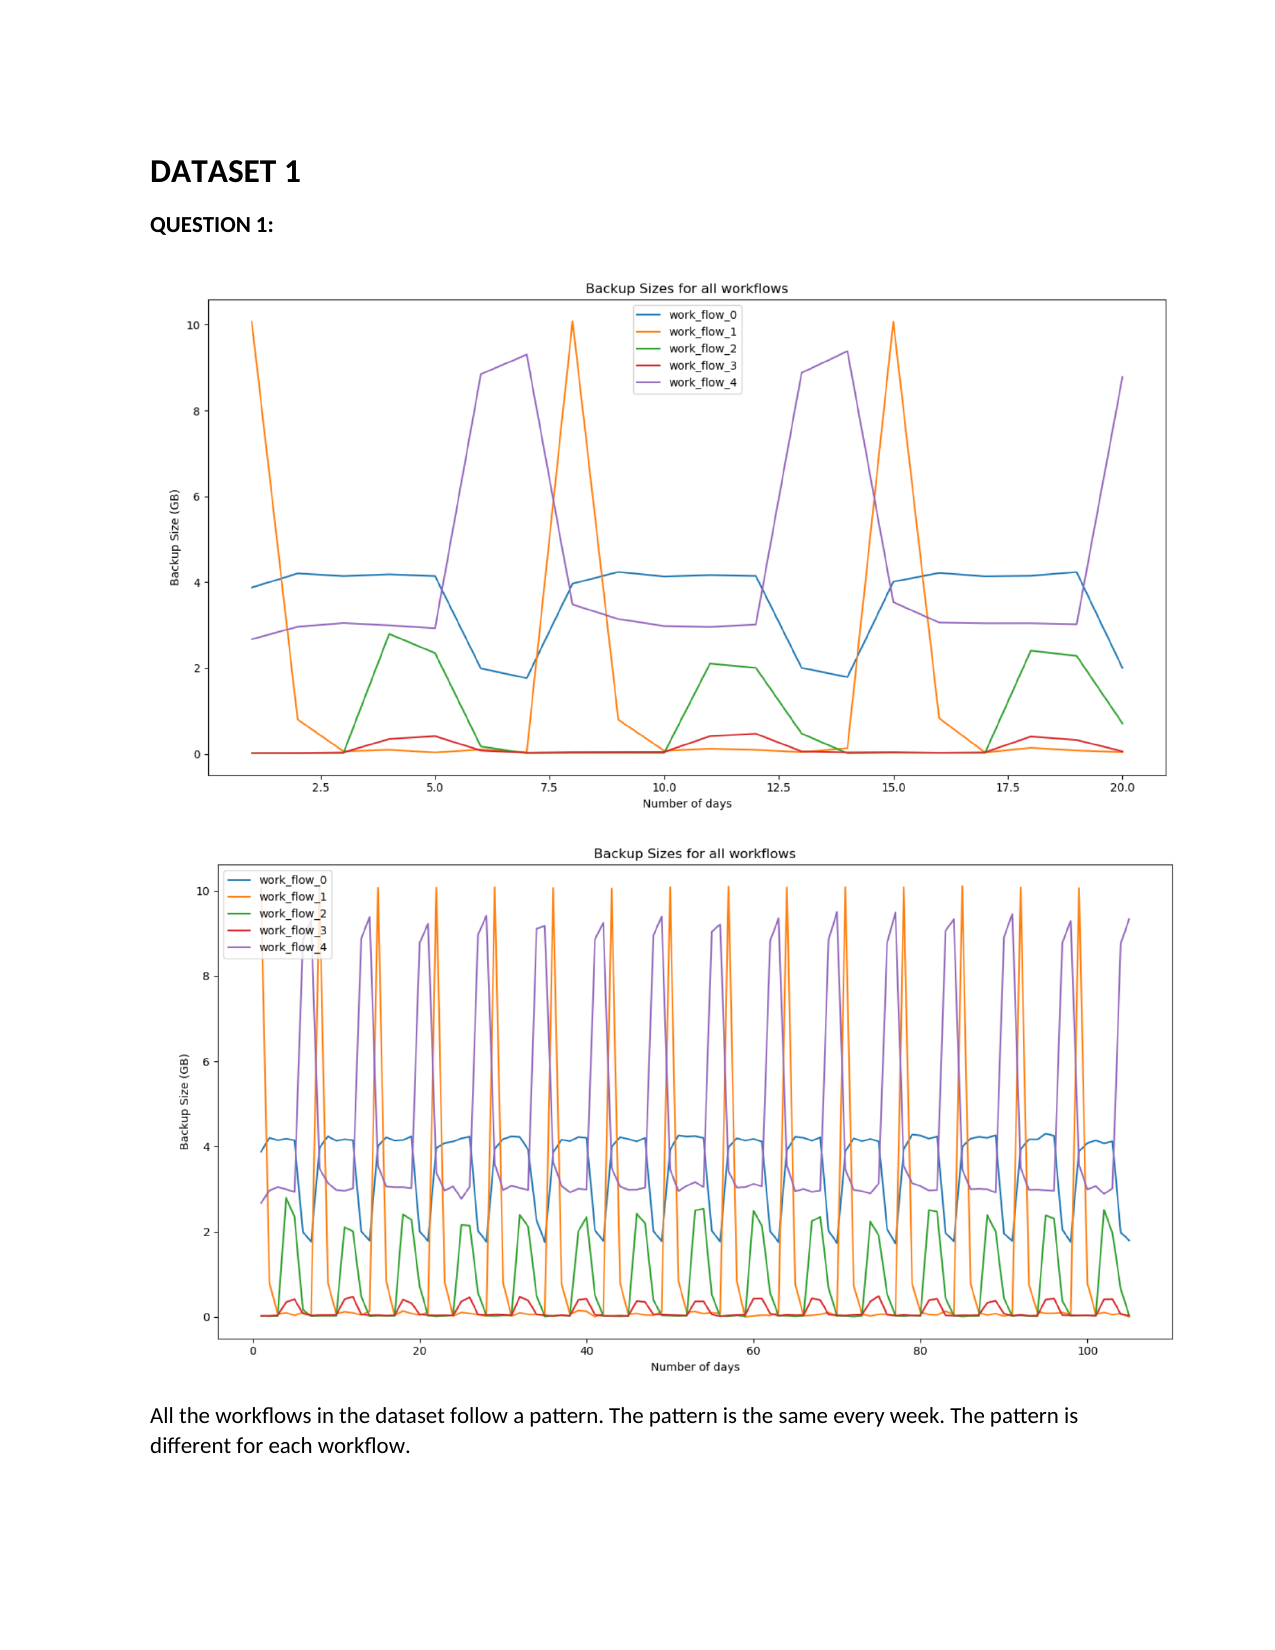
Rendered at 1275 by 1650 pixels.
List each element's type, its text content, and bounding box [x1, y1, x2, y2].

picture [150, 838, 1212, 1383]
text QUESTION 1: [150, 210, 1125, 238]
text All the workflows in the dataset follow a pattern. The pattern is the same every week. The pattern is different for each workflow. [150, 1401, 1125, 1459]
text DATASET 1 [150, 150, 1125, 191]
picture [150, 256, 1221, 821]
